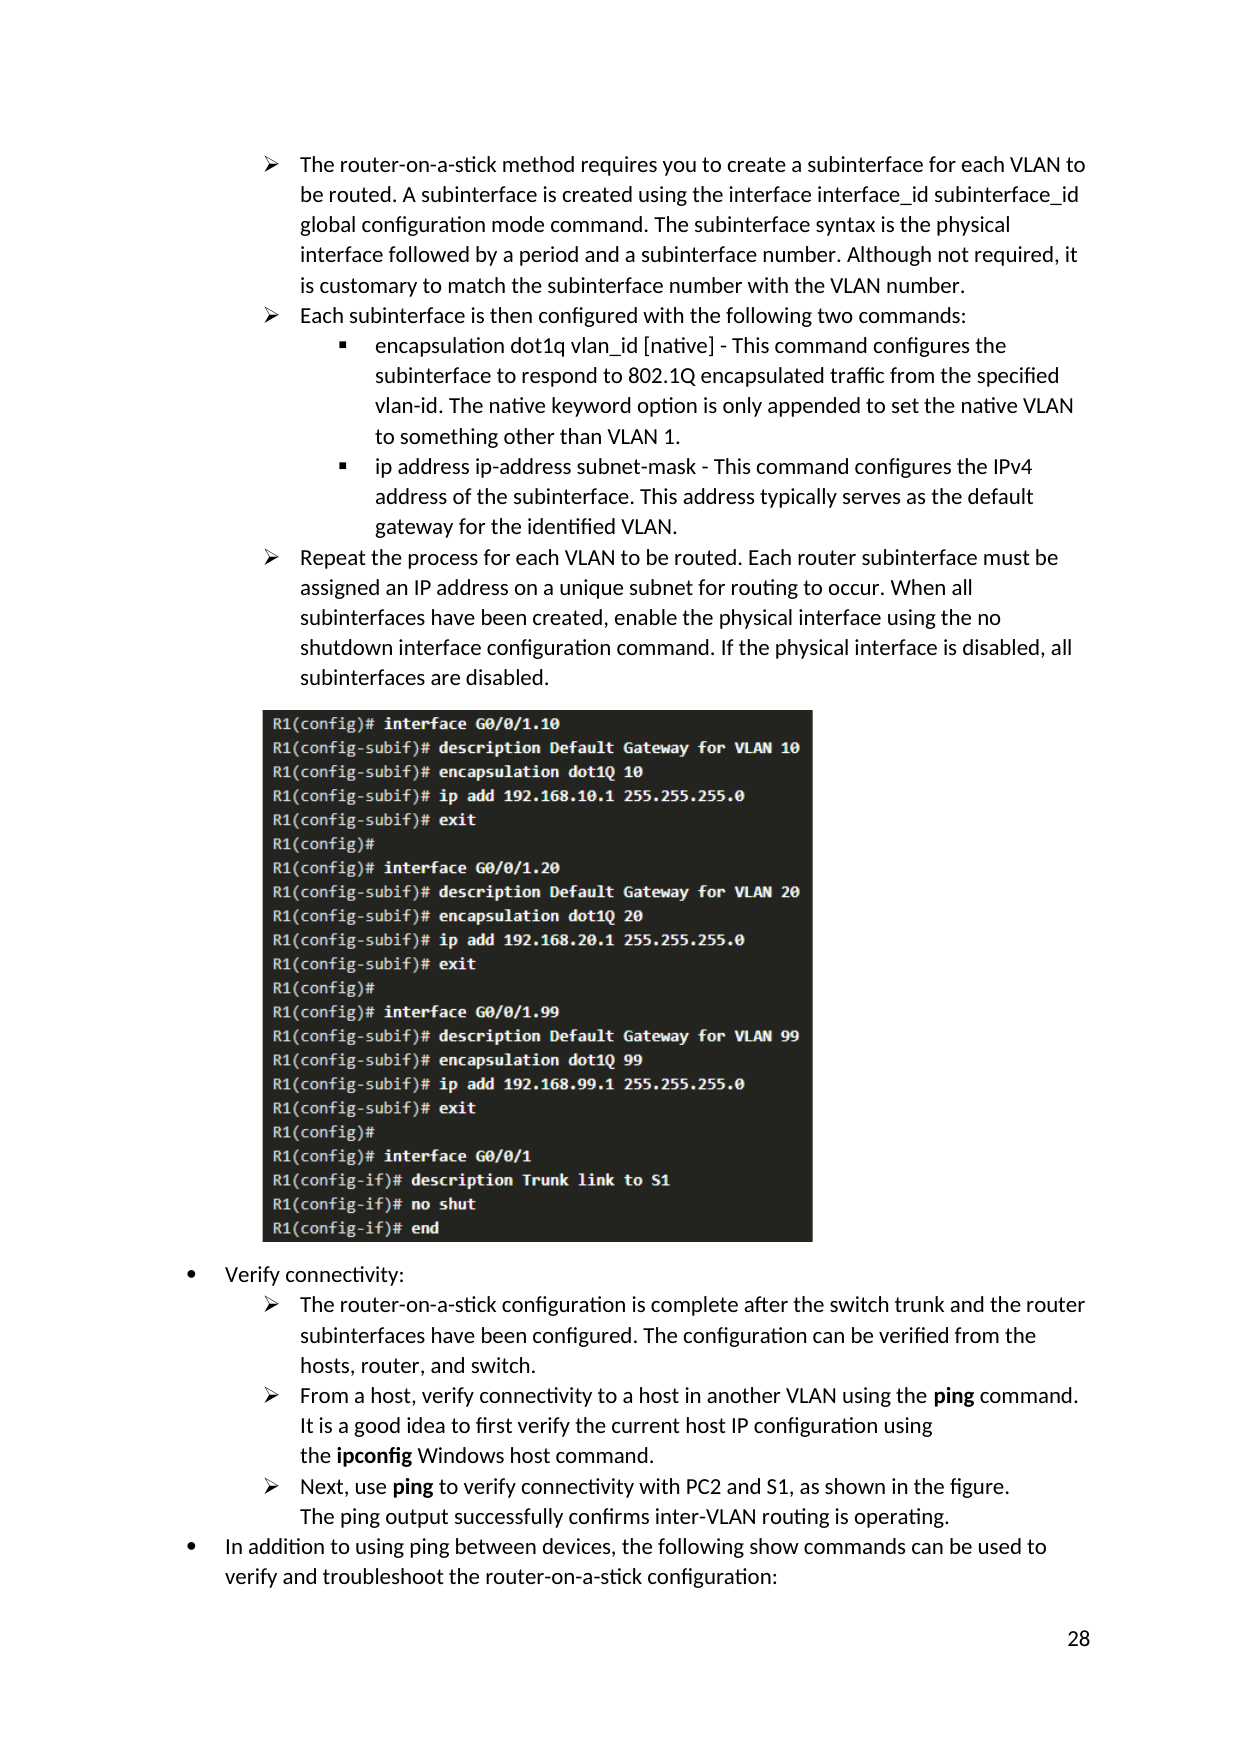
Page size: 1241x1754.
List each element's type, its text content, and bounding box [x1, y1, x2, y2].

list The router-on-a-stick configuration is complete after the switch trunk and the router subinterfaces have been configured. The configuration can be verified from the hosts, router, and switch. [262, 1291, 1090, 1379]
list Next, use ping to verify connectivity with PC2 and S1, as shown in the figure. The ping output successfully confirms inter-VLAN routing is operating. [262, 1472, 1090, 1530]
list In addition to using ping between devices, the following show commands can be used to verify and troubleshoot the router-on-a-stick configuration: [187, 1532, 1090, 1590]
list ip address ip-address subnet-mask - This command configures the IPv4 address of the subinterface. This address typically serves as the default gateway for the identified VLAN. [337, 452, 1090, 541]
list From a host, verify connectivity to a host in another VLAN using the ping command. It is a good idea to first verify the current host IP configuration using the ipconfig Windows host command. [262, 1381, 1090, 1469]
list Repeat the process for each VLAN to be routed. Each router subinterface must be assigned an IP address on a unique subnet for routing to occur. When all subinterfaces have been created, enable the physical interface using the no shutdown interface configuration command. If the physical interface is disabled, all subinterfaces are disabled. [262, 543, 1090, 692]
list Each subinterface is then configured with the following two commands: [262, 301, 1090, 329]
picture [262, 710, 813, 1242]
list encapsulation dot1q vlan_id [native] - This command configures the subinterface to respond to 802.1Q encapsulated traffic from the specified vlan-id. The native keyword option is only appended to set the native VLAN to something other than VLAN 1. [337, 331, 1090, 450]
list Verify connectivity: [187, 1260, 1090, 1288]
list The router-on-a-stick method requires you to create a subinterface for each VLAN to be routed. A subinterface is created using the interface interface_id subinterface_id global configuration mode command. The subinterface syntax is the physical interface followed by a period and a subinterface number. Although not required, it is customary to match the subinterface number with the VLAN number. [262, 150, 1090, 299]
